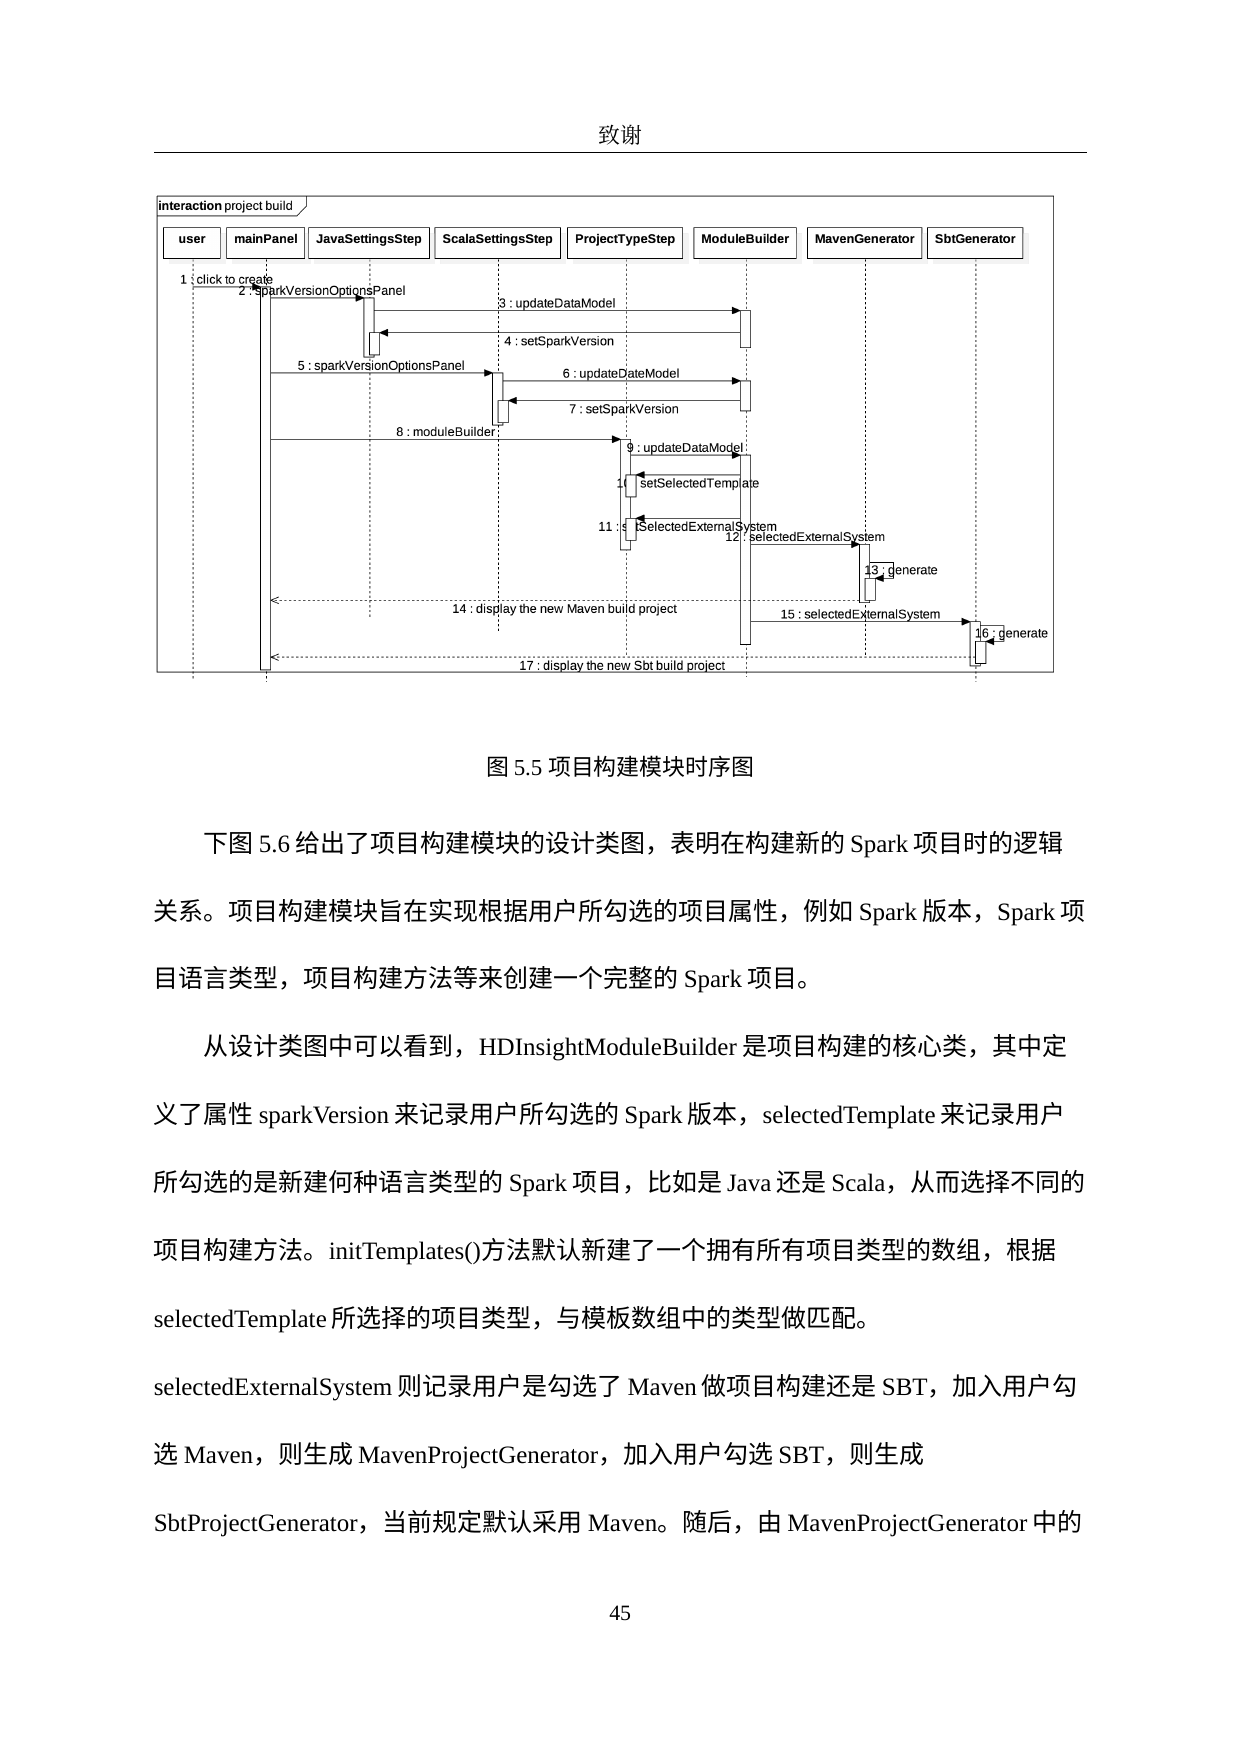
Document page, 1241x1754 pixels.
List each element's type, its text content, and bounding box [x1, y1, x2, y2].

picture [153, 192, 1089, 717]
text 下图5.6给出了项目构建模块的设计类图，表明在构建新的Spark项目时的逻辑关系。项目构建模块旨在实现根据用户所勾选的项目属性，例如Spark版本，Spark项目语言类型，项目构建方法等来创建一个完整的Spark项目。 [153, 807, 1087, 1011]
text 图5.5 项目构建模块时序图 [153, 748, 1087, 782]
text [153, 1011, 1087, 1554]
